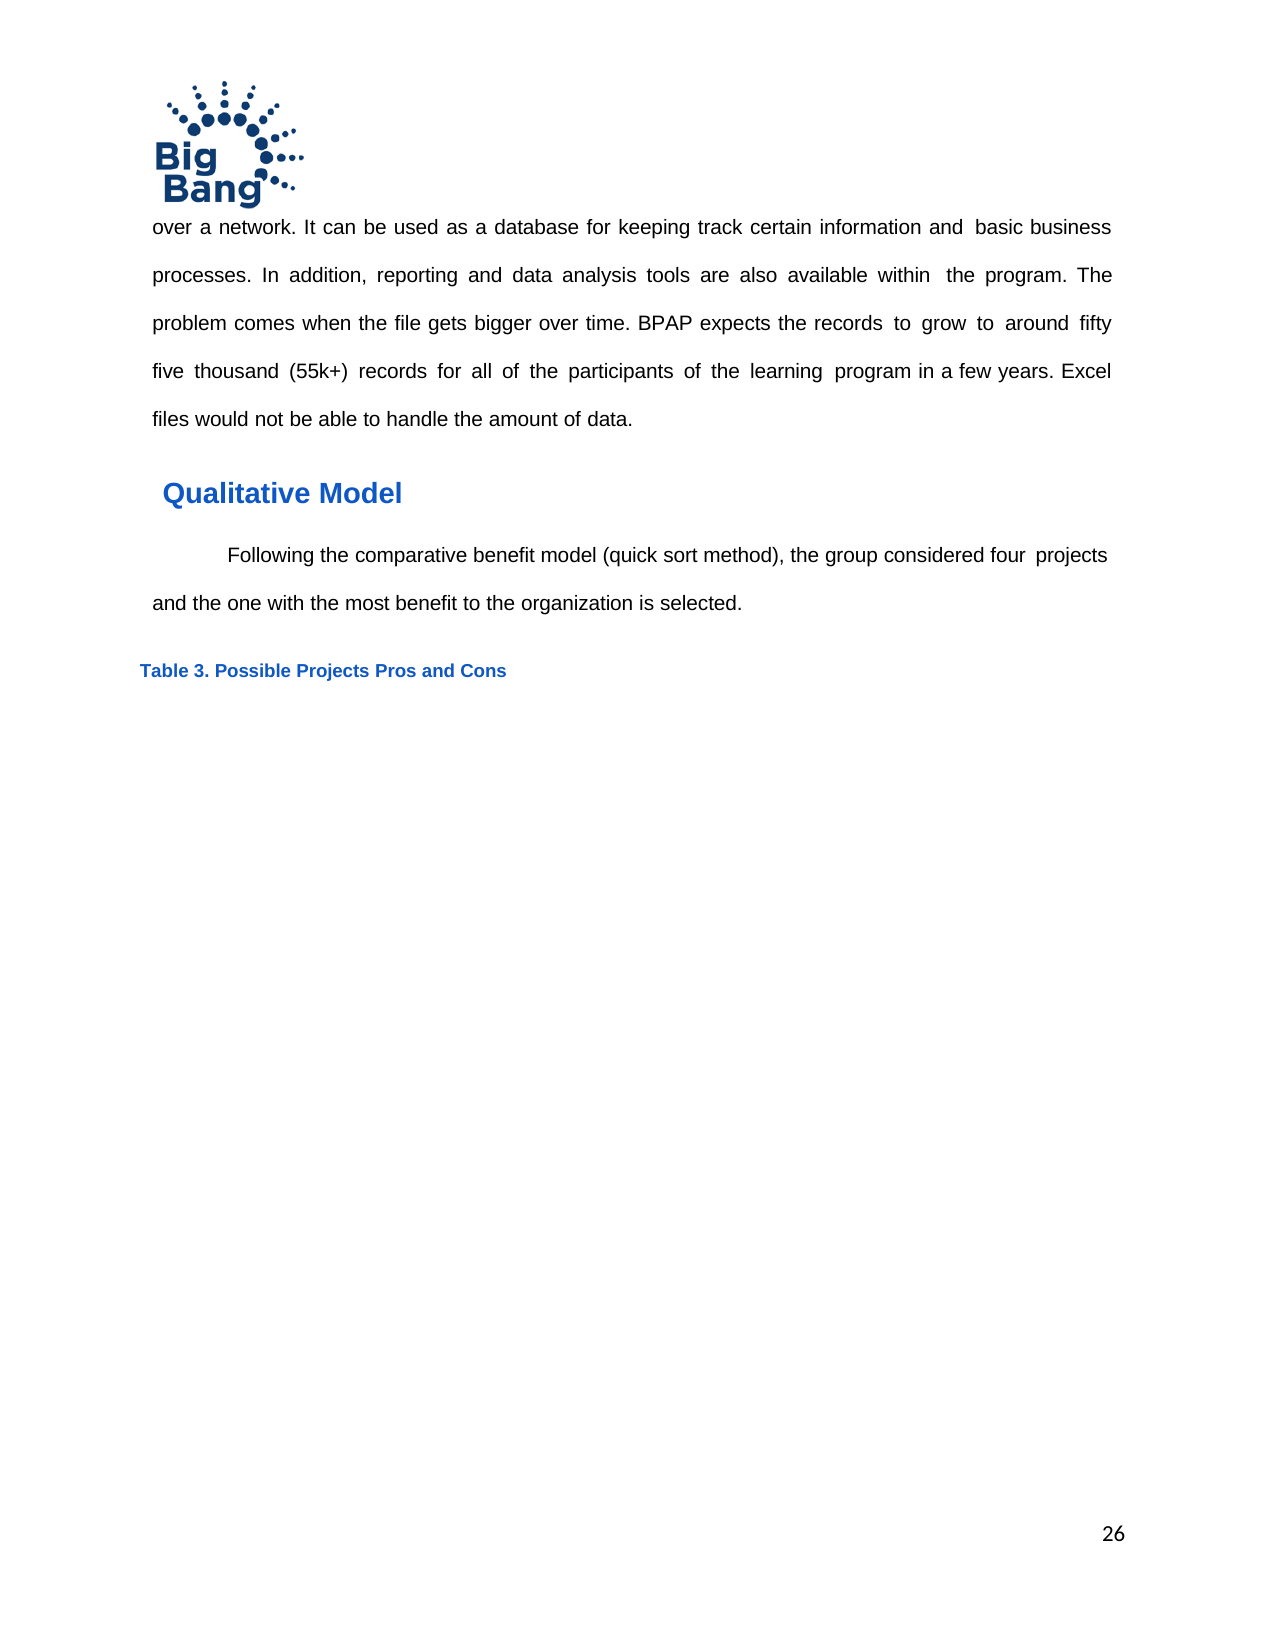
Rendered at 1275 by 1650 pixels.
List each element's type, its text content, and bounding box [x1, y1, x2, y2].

picture [139, 75, 312, 216]
subtitle Qualitative Model [162, 476, 1125, 509]
text Following the comparative benefit model (quick sort method), the group considered four projects and the one with the most benefit to the organization is selected. [152, 543, 1125, 615]
text Table 3. Possible Projects Pros and Cons [139, 659, 1125, 681]
